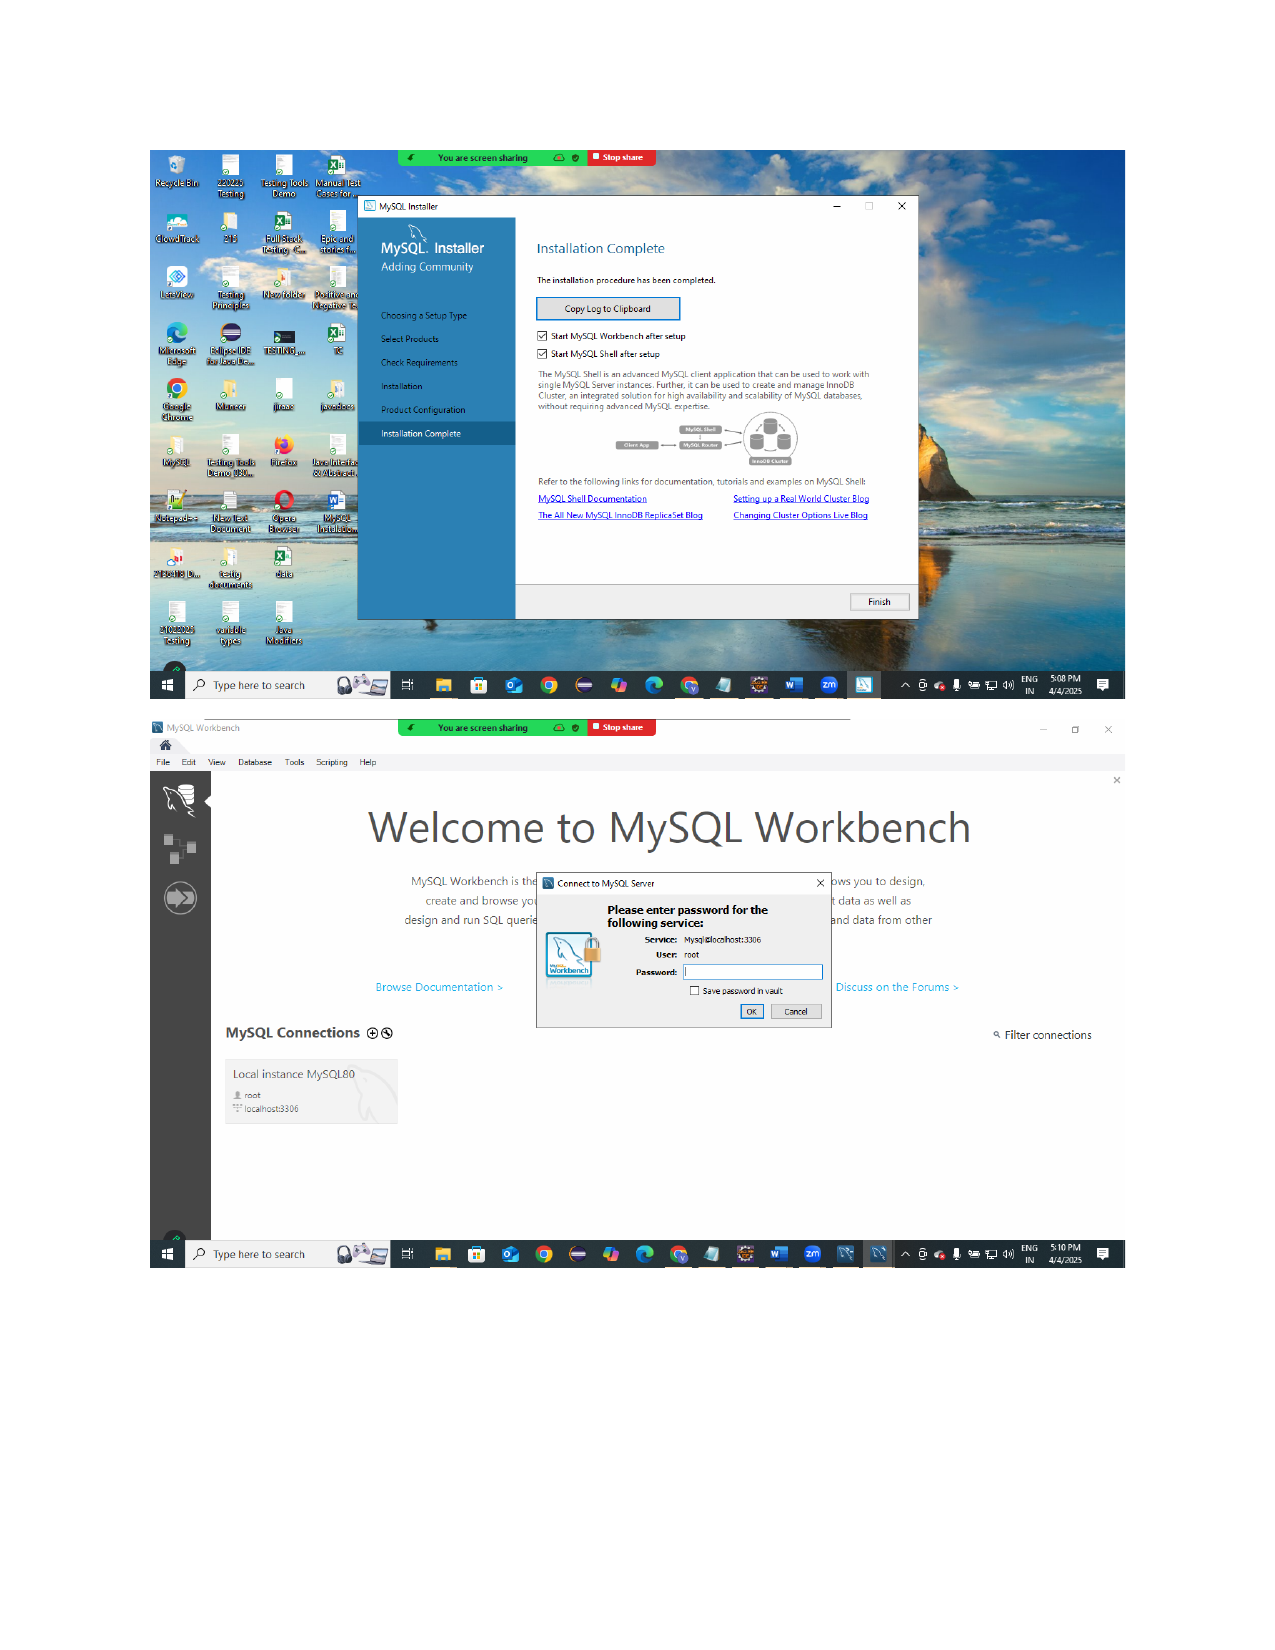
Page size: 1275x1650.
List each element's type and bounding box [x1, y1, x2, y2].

picture [150, 719, 1125, 1268]
picture [150, 150, 1125, 699]
